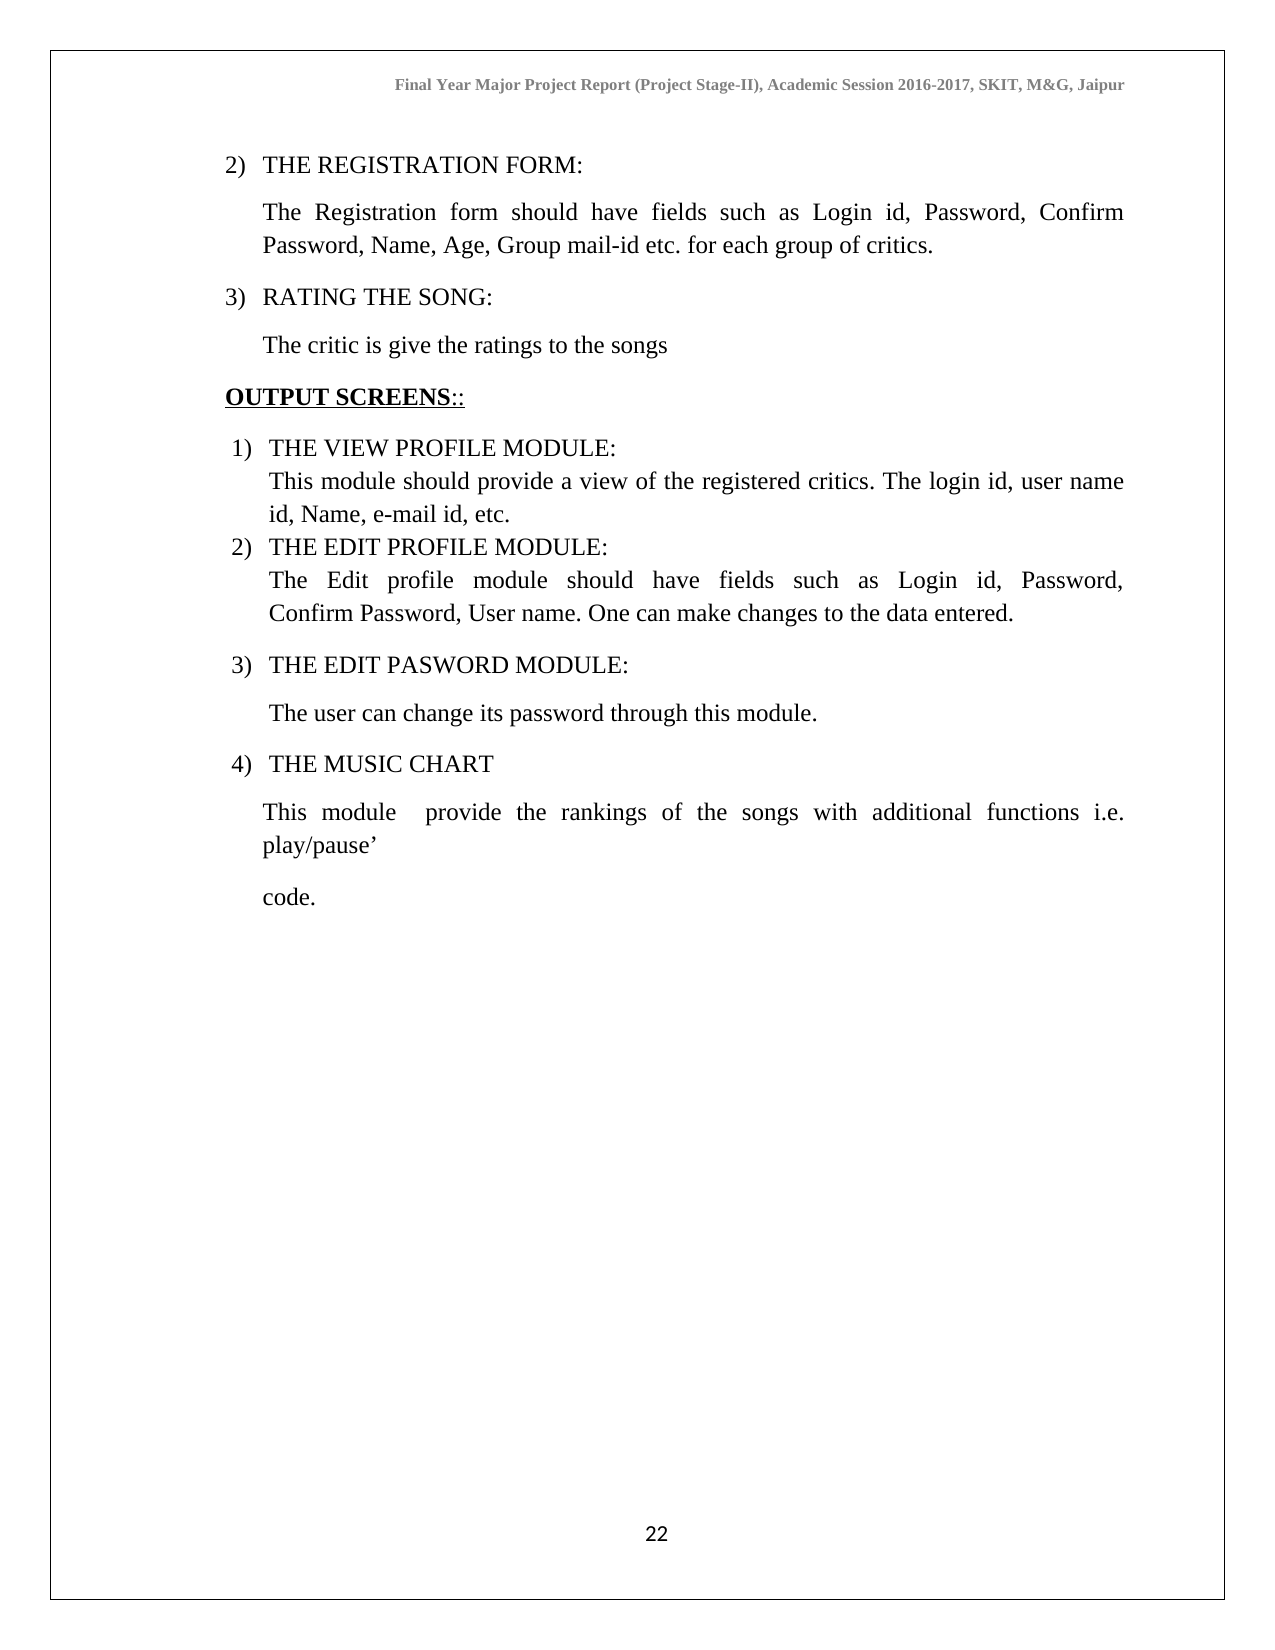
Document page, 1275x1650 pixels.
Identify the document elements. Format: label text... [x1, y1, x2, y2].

text The Registration form should have fields such as Login id, Password, Confirm Password, Name, Age, Group mail-id etc. for each group of critics. [262, 197, 1125, 259]
text OUTPUT SCREENS:: [187, 382, 1125, 410]
text The critic is give the ratings to the songs [262, 330, 1125, 358]
text This module provide the rankings of the songs with additional functions i.e. play/pause’ [262, 797, 1125, 859]
list THE MUSIC CHART [231, 749, 1125, 778]
list The Edit profile module should have fields such as Login id, Password, Confirm Password, User name. One can make changes to the data entered. [269, 565, 1125, 627]
text code. [262, 882, 1125, 911]
list THE REGISTRATION FORM: [225, 150, 1125, 179]
list This module should provide a view of the registered critics. The login id, user name id, Name, e-mail id, etc. [269, 466, 1125, 528]
text The user can change its password through this module. [269, 698, 1125, 726]
list THE EDIT PASWORD MODULE: [231, 650, 1125, 679]
list THE EDIT PROFILE MODULE: [231, 532, 1125, 561]
list THE VIEW PROFILE MODULE: [231, 433, 1125, 462]
list RATING THE SONG: [225, 282, 1125, 311]
